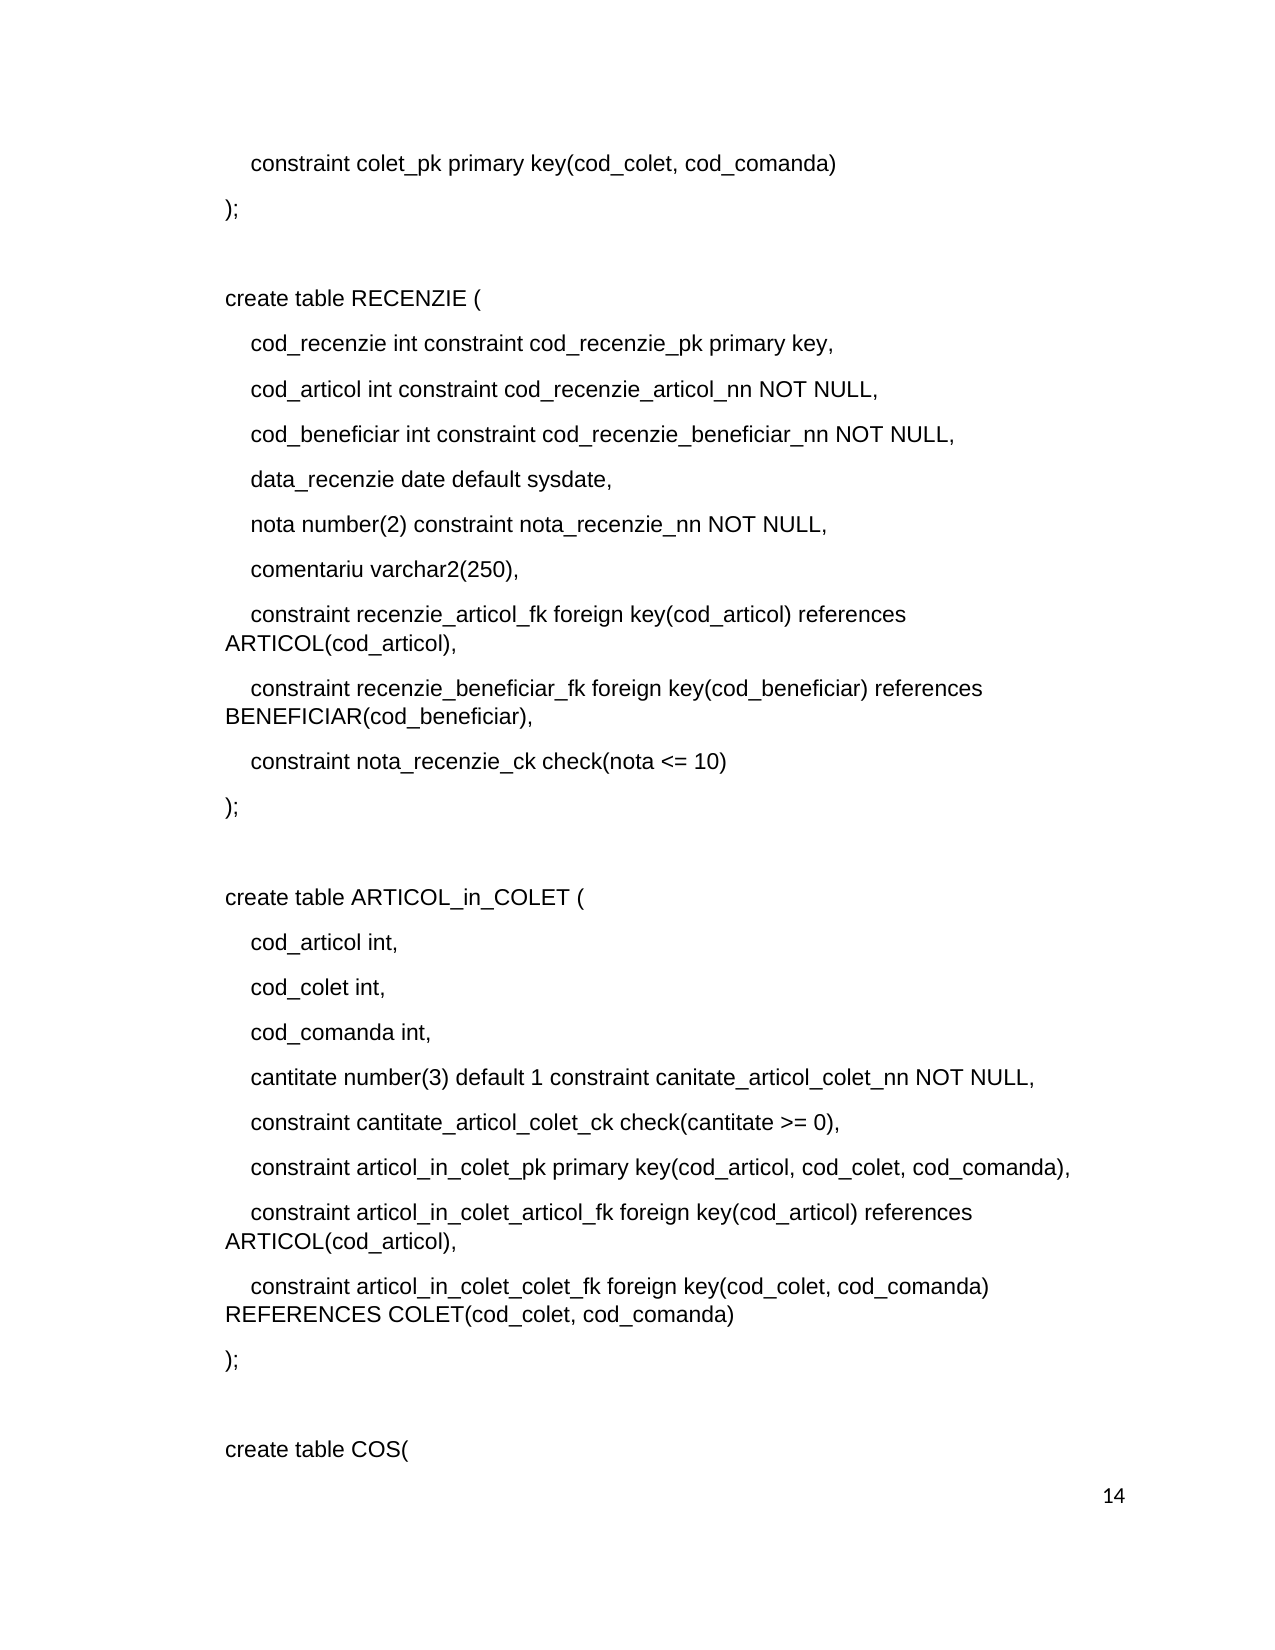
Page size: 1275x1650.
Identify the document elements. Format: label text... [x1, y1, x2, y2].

text cod_colet int, [225, 974, 1125, 1000]
text cod_articol int constraint cod_recenzie_articol_nn NOT NULL, [225, 376, 1125, 402]
text comentariu varchar2(250), [225, 556, 1125, 582]
text create table ARTICOL_in_COLET ( [225, 883, 1125, 910]
text constraint colet_pk primary key(cod_colet, cod_comanda) [225, 150, 1125, 176]
text constraint recenzie_beneficiar_fk foreign key(cod_beneficiar) references BENEFICIAR(cod_beneficiar), [225, 674, 1125, 729]
text constraint cantitate_articol_colet_ck check(cantitate >= 0), [225, 1109, 1125, 1135]
text ); [225, 793, 1125, 819]
text create table COS( [225, 1436, 1125, 1463]
text ); [225, 1346, 1125, 1373]
text cantitate number(3) default 1 constraint canitate_articol_colet_nn NOT NULL, [225, 1064, 1125, 1090]
text create table RECENZIE ( [225, 285, 1125, 312]
text cod_comanda int, [225, 1019, 1125, 1045]
text constraint recenzie_articol_fk foreign key(cod_articol) references ARTICOL(cod_articol), [225, 601, 1125, 656]
text nota number(2) constraint nota_recenzie_nn NOT NULL, [225, 511, 1125, 537]
text data_recenzie date default sysdate, [225, 466, 1125, 492]
text constraint articol_in_colet_colet_fk foreign key(cod_colet, cod_comanda) REFERENCES COLET(cod_colet, cod_comanda) [225, 1273, 1125, 1327]
text constraint nota_recenzie_ck check(nota <= 10) [225, 748, 1125, 774]
text constraint articol_in_colet_pk primary key(cod_articol, cod_colet, cod_comanda), [225, 1154, 1125, 1180]
text cod_articol int, [225, 928, 1125, 955]
text ); [225, 195, 1125, 221]
text cod_beneficiar int constraint cod_recenzie_beneficiar_nn NOT NULL, [225, 421, 1125, 447]
text constraint articol_in_colet_articol_fk foreign key(cod_articol) references ARTICOL(cod_articol), [225, 1199, 1125, 1254]
text cod_recenzie int constraint cod_recenzie_pk primary key, [225, 330, 1125, 357]
